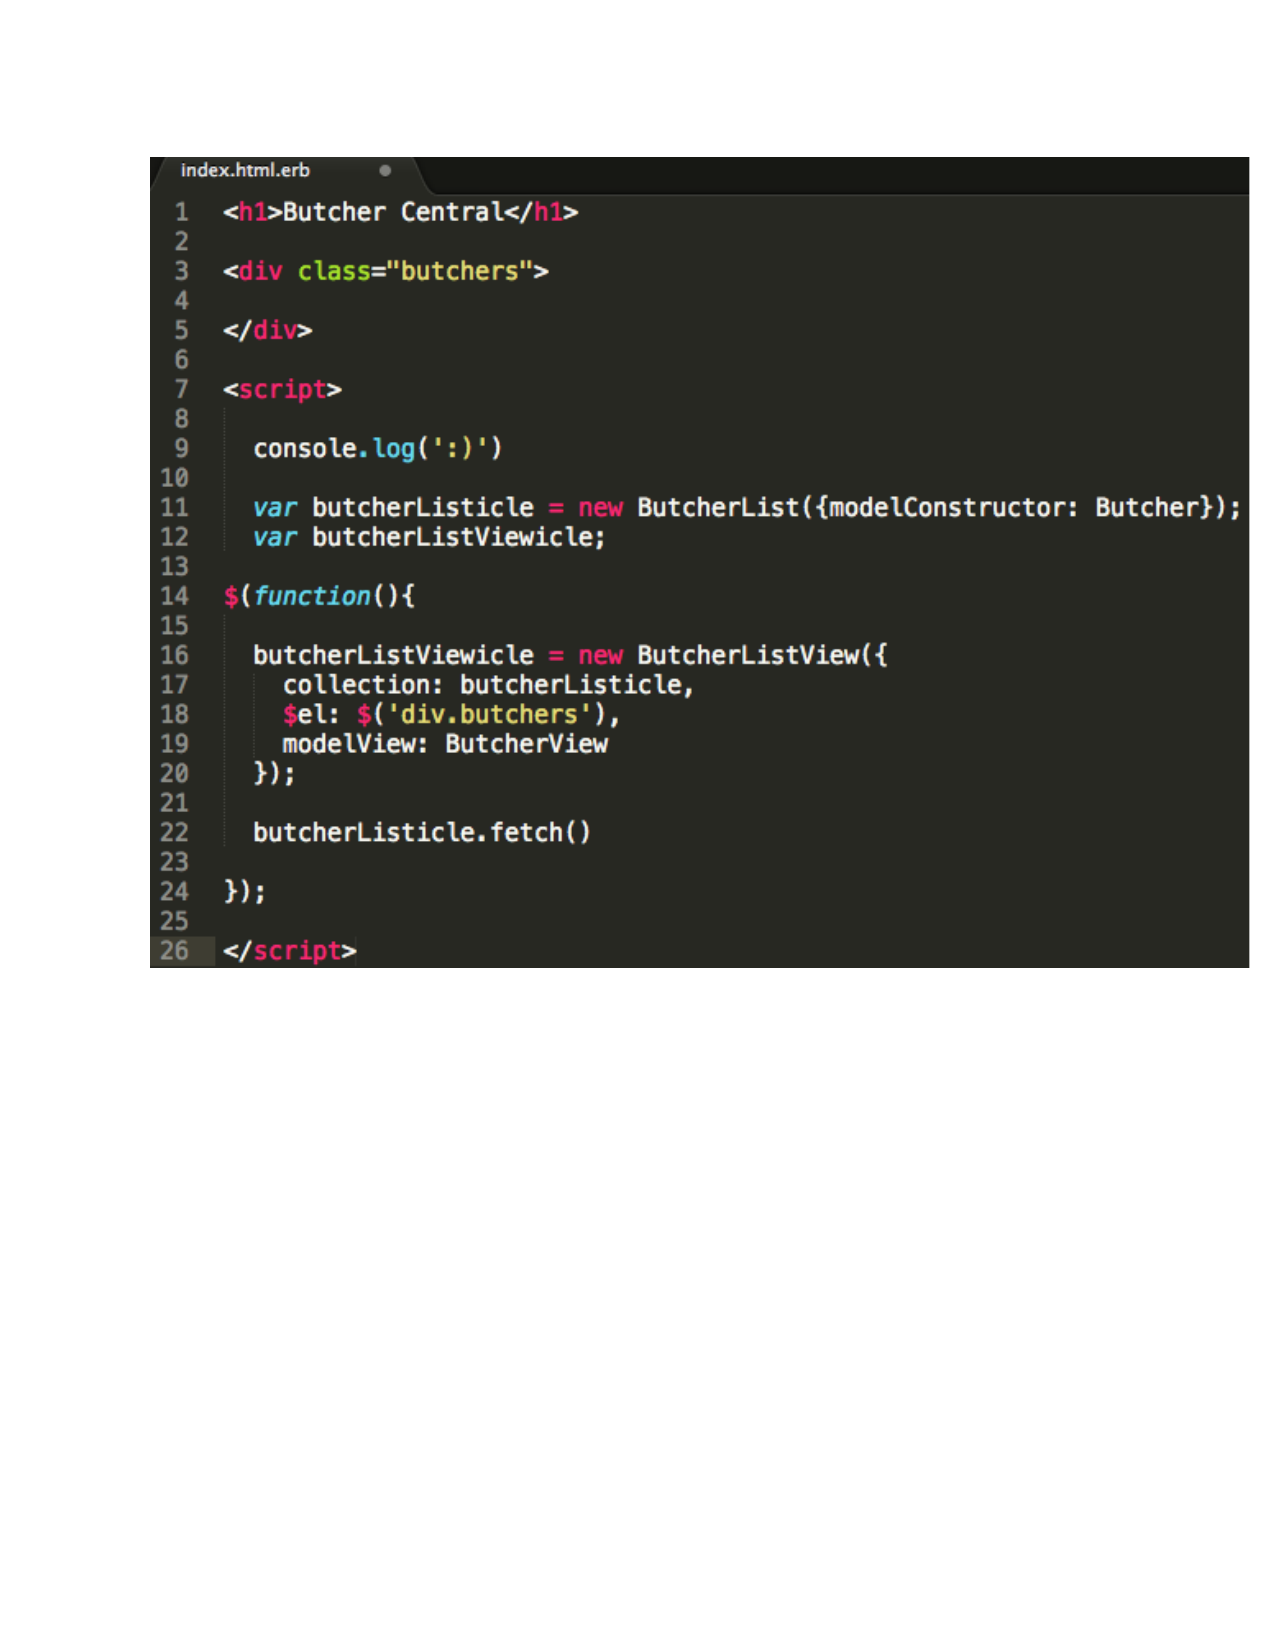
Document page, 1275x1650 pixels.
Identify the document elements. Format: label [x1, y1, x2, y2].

picture [150, 157, 1250, 968]
